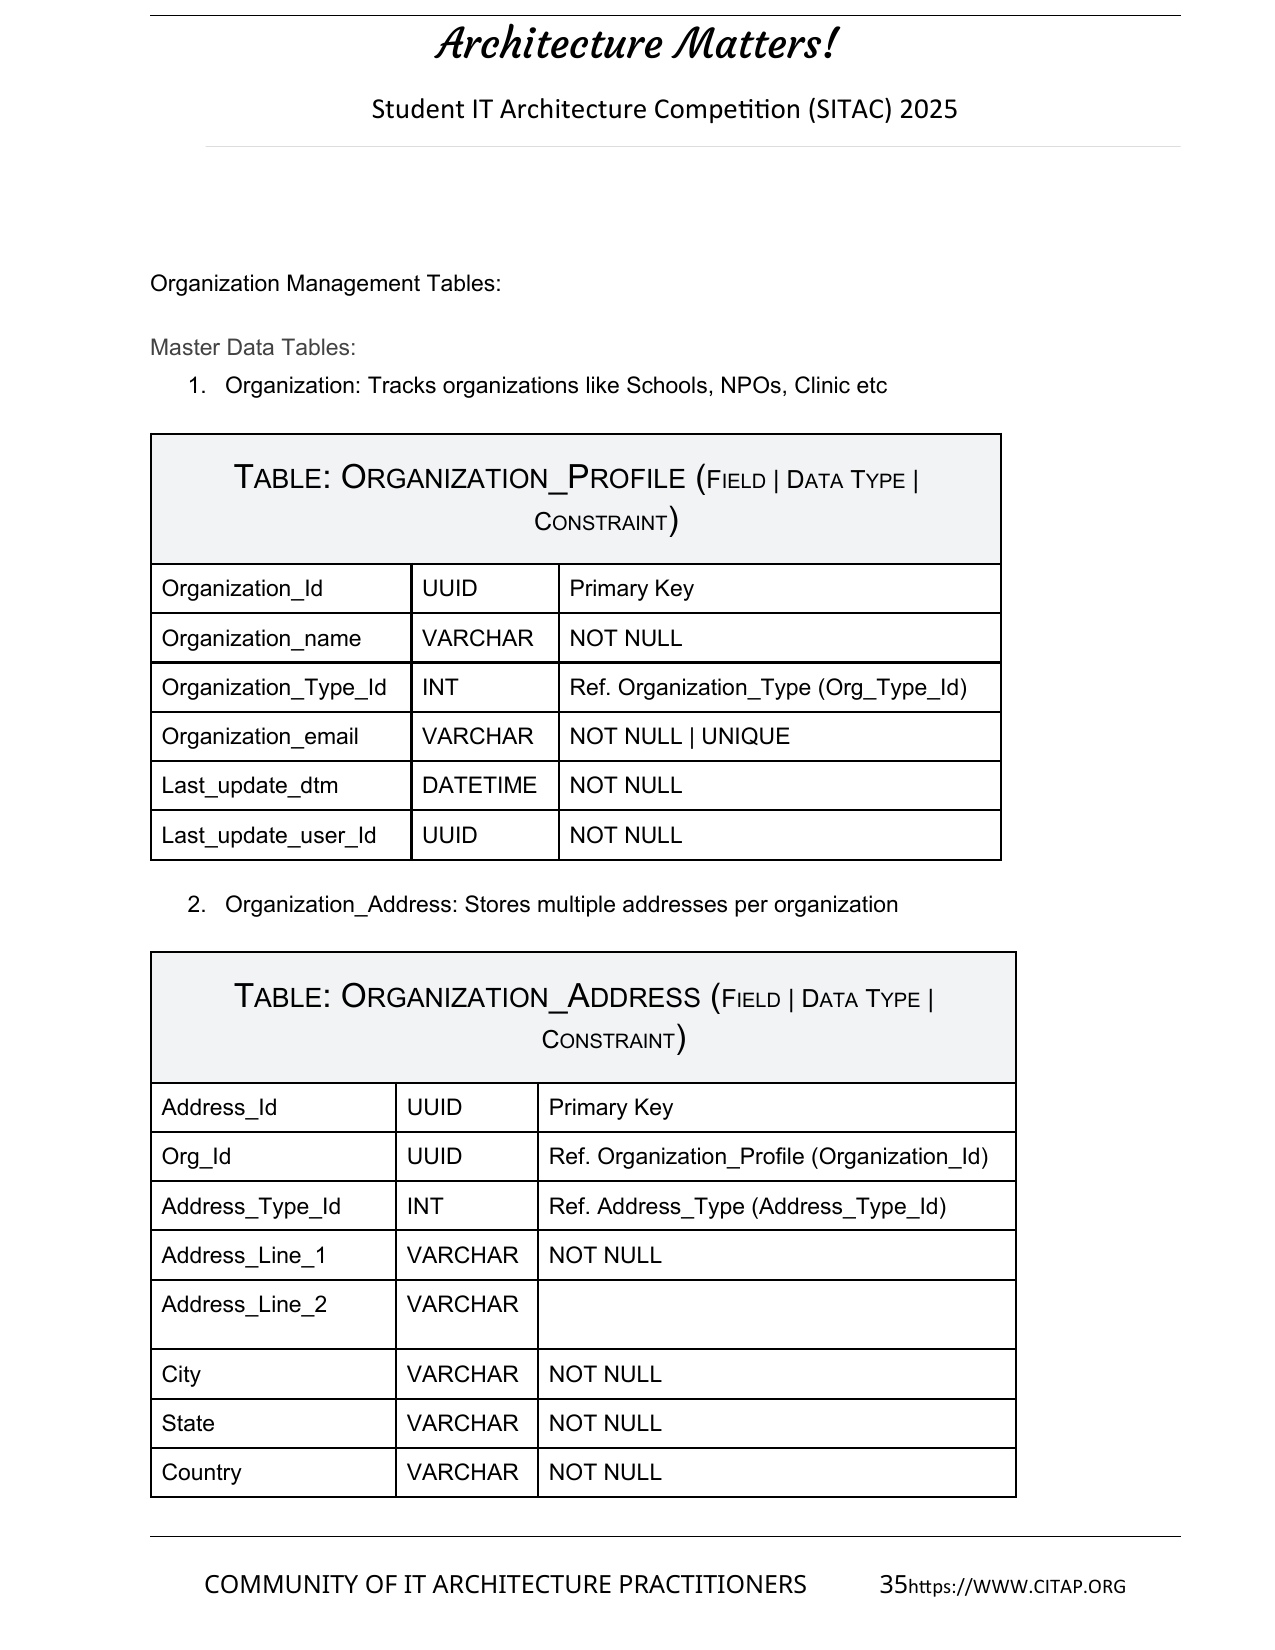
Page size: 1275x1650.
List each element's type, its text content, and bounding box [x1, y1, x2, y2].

table_cell Country [152, 1449, 395, 1496]
table_cell INT [413, 664, 558, 711]
table_cell VARCHAR [397, 1231, 537, 1279]
table_cell City [152, 1350, 395, 1398]
table_cell UUID [397, 1084, 537, 1131]
table_cell NOT NULL [539, 1231, 1015, 1279]
table_cell NOT NULL | UNIQUE [560, 713, 1000, 760]
table_cell INT [397, 1182, 537, 1229]
table_cell VARCHAR [397, 1449, 537, 1496]
table_cell UUID [413, 565, 558, 612]
table_cell Ref. Organization_Profile (Organization_Id) [539, 1133, 1015, 1180]
table_cell VARCHAR [397, 1350, 537, 1398]
table_cell [539, 1281, 1015, 1348]
table_cell VARCHAR [413, 614, 558, 661]
subtitle Organization Management Tables: [150, 270, 1181, 296]
table_cell Last_update_dtm [152, 762, 410, 809]
table_cell Address_Type_Id [152, 1182, 395, 1229]
table_cell NOT NULL [539, 1449, 1015, 1496]
list Organization_Address: Stores multiple addresses per organization [187, 891, 1181, 917]
table_cell VARCHAR [413, 713, 558, 760]
table_cell Address_Line_2 [152, 1281, 395, 1348]
table_cell Organization_email [152, 713, 410, 760]
table_cell Organization_name [152, 614, 410, 661]
table_cell NOT NULL [560, 614, 1000, 661]
table_cell NOT NULL [560, 762, 1000, 809]
table_cell NOT NULL [539, 1400, 1015, 1447]
table_header Table: Organization_Profile (Field | Data Type | Constraint) [152, 435, 1000, 563]
table_cell VARCHAR [397, 1281, 537, 1348]
table_cell Org_Id [152, 1133, 395, 1180]
subtitle Master Data Tables: [150, 333, 1181, 360]
table_cell NOT NULL [560, 811, 1000, 858]
table_cell Last_update_user_Id [152, 811, 410, 858]
list Organization: Tracks organizations like Schools, NPOs, Clinic etc [187, 372, 1181, 398]
table_cell VARCHAR [397, 1400, 537, 1447]
table_cell NOT NULL [539, 1350, 1015, 1398]
table_cell Organization_Id [152, 565, 410, 612]
table_cell Ref. Organization_Type (Org_Type_Id) [560, 664, 1000, 711]
table_header Table: Organization_Address (Field | Data Type | Constraint) [152, 953, 1015, 1082]
table_cell Address_Id [152, 1084, 395, 1131]
table_cell Primary Key [560, 565, 1000, 612]
table_cell DATETIME [413, 762, 558, 809]
table_cell Ref. Address_Type (Address_Type_Id) [539, 1182, 1015, 1229]
table_cell Organization_Type_Id [152, 664, 410, 711]
table_cell State [152, 1400, 395, 1447]
table_cell UUID [397, 1133, 537, 1180]
table_cell UUID [413, 811, 558, 858]
table_cell Address_Line_1 [152, 1231, 395, 1279]
table_cell Primary Key [539, 1084, 1015, 1131]
